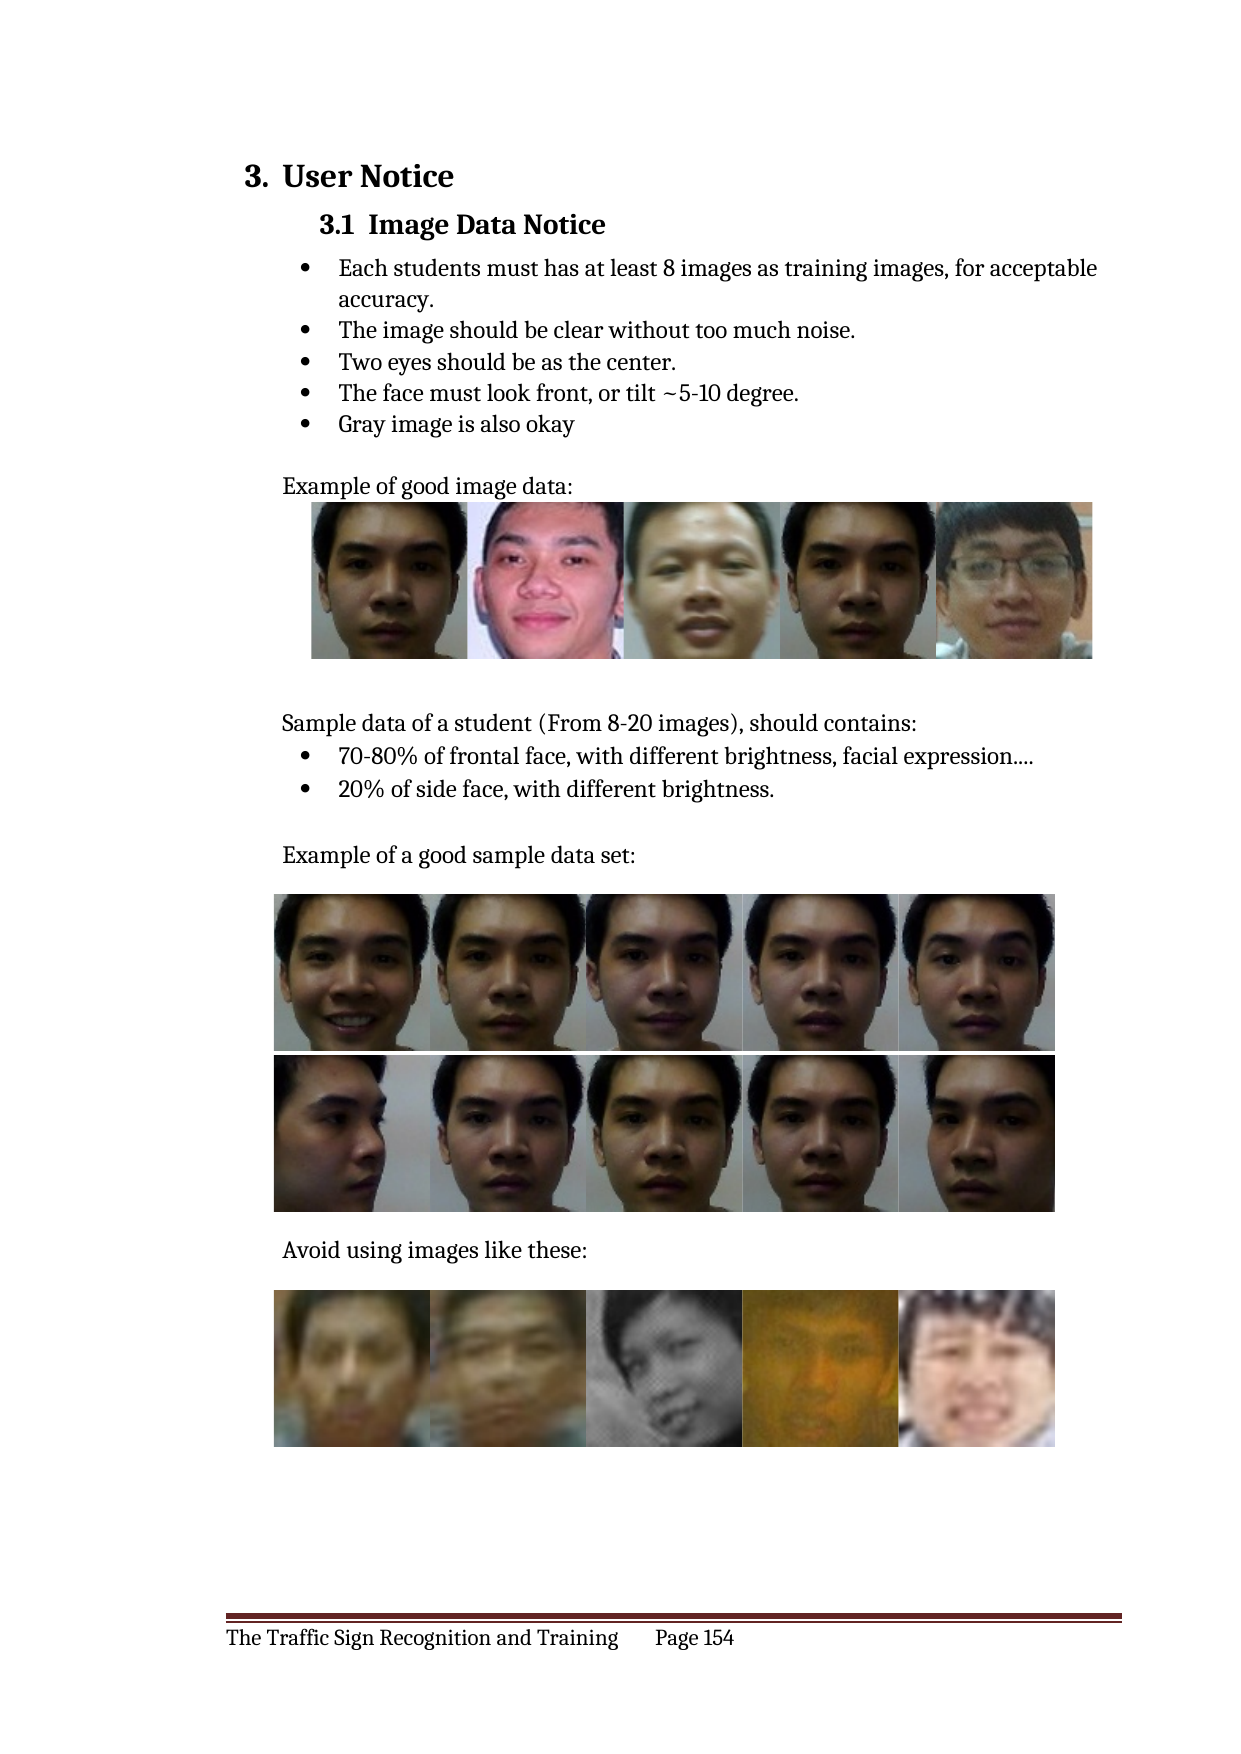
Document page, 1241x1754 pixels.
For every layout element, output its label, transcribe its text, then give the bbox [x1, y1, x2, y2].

list 20% of side face, with different brightness. [301, 775, 1122, 803]
list Two eyes should be as the center. [301, 347, 1122, 376]
list 70-80% of frontal face, with different brightness, facial expression.... [301, 742, 1122, 771]
list The image should be clear without too much noise. [301, 316, 1122, 345]
subtitle Image Data Notice [319, 208, 1122, 242]
list Gray image is also okay [301, 409, 1122, 438]
text Sample data of a student (From 8-20 images), should contains: [207, 709, 1122, 737]
picture [273, 1055, 1055, 1212]
text Avoid using images like these: [207, 1236, 1122, 1265]
text Example of a good sample data set: [207, 841, 1122, 869]
list Each students must has at least 8 images as training images, for acceptable accuracy. [301, 254, 1122, 314]
picture [273, 894, 1055, 1051]
subtitle User Notice [244, 157, 1122, 196]
list The face must look front, or tilt ~5-10 degree. [301, 378, 1122, 407]
picture [273, 1290, 1055, 1447]
picture [311, 502, 1093, 659]
list Example of good image data: [282, 472, 1122, 500]
